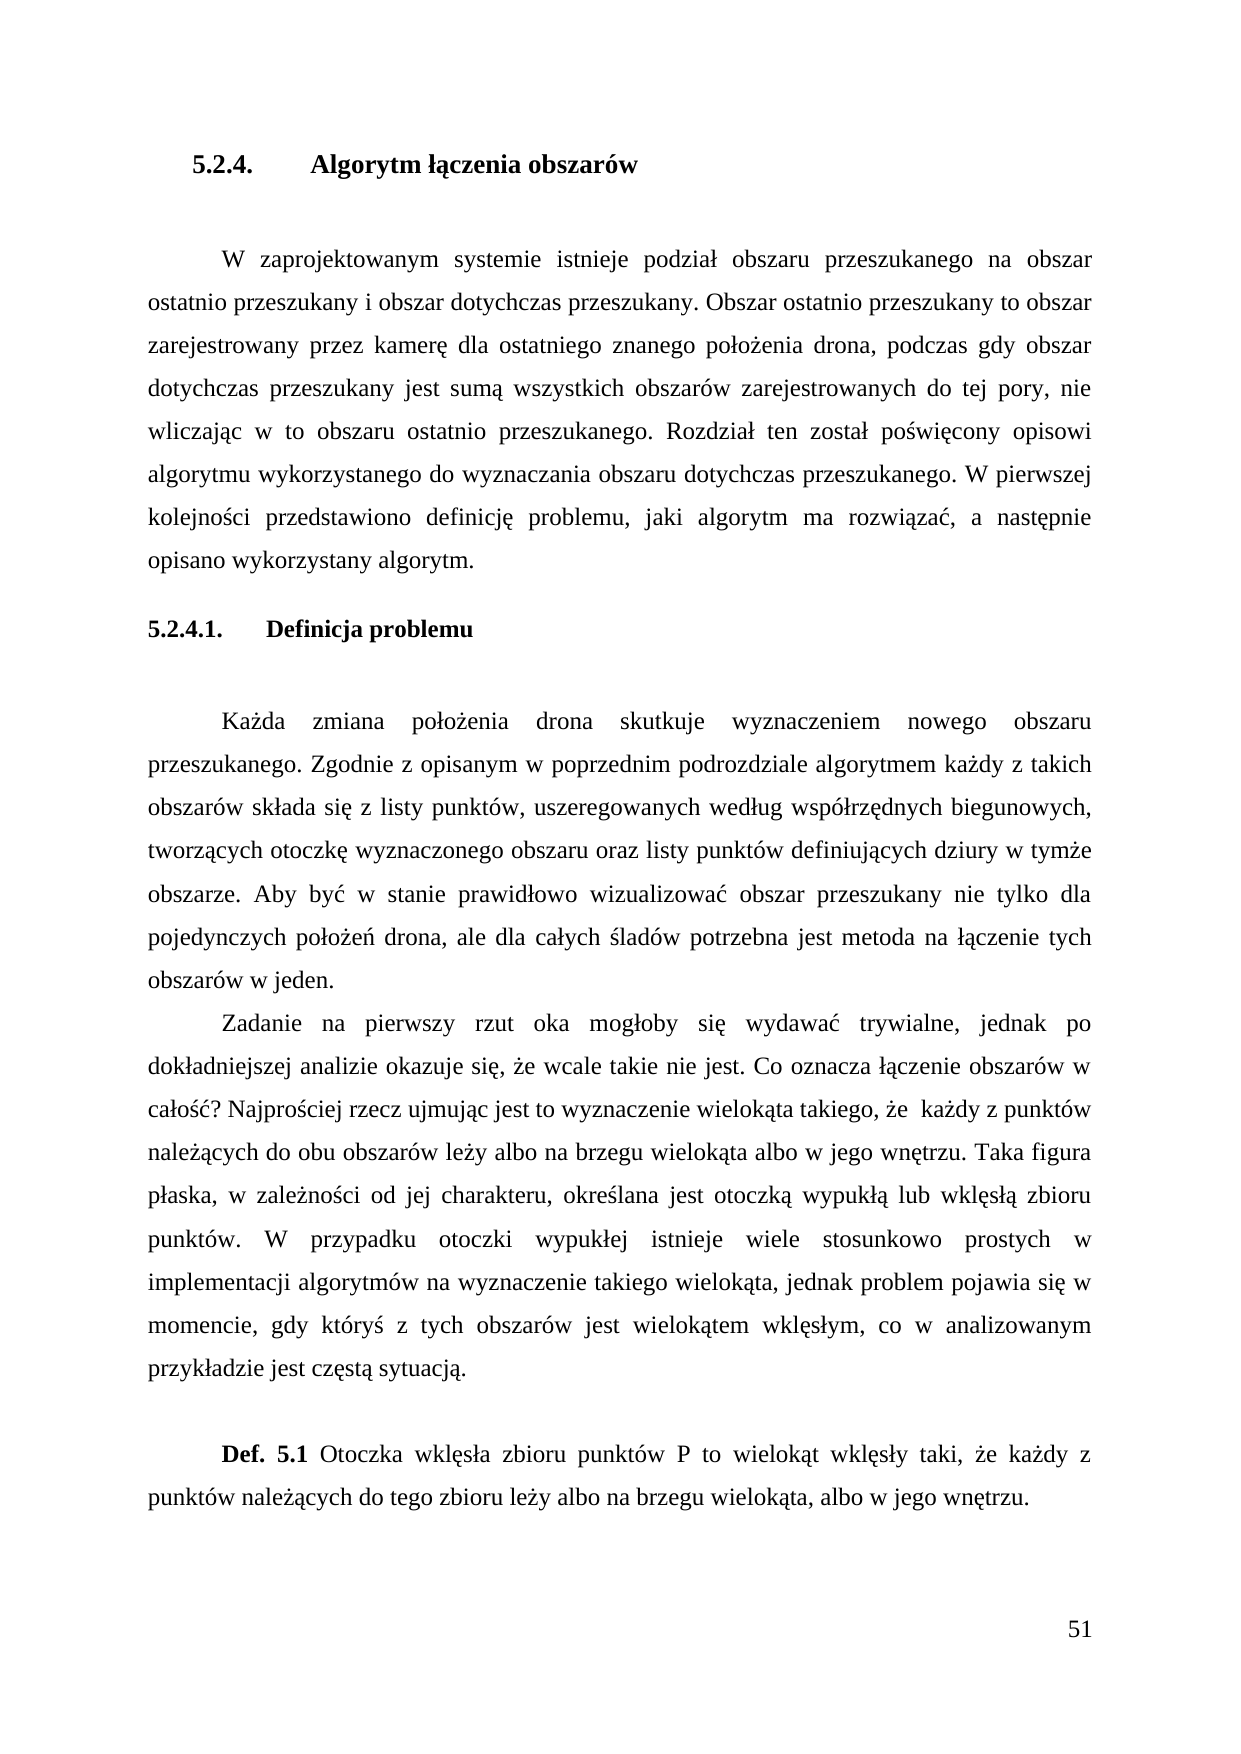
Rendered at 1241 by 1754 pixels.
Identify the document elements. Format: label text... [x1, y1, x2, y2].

text Każda zmiana położenia drona skutkuje wyznaczeniem nowego obszaru przeszukanego. Zgodnie z opisanym w poprzednim podrozdziale algorytmem każdy z takich obszarów składa się z listy punktów, uszeregowanych według współrzędnych biegunowych, tworzących otoczkę wyznaczonego obszaru oraz listy punktów definiujących dziury w tymże obszarze. Aby być w stanie prawidłowo wizualizować obszar przeszukany nie tylko dla pojedynczych położeń drona, ale dla całych śladów potrzebna jest metoda na łączenie tych obszarów w jeden. [148, 706, 1092, 994]
text Zadanie na pierwszy rzut oka mogłoby się wydawać trywialne, jednak po dokładniejszej analizie okazuje się, że wcale takie nie jest. Co oznacza łączenie obszarów w całość? Najprościej rzecz ujmując jest to wyznaczenie wielokąta takiego, że każdy z punktów należących do obu obszarów leży albo na brzegu wielokąta albo w jego wnętrzu. Taka figura płaska, w zależności od jej charakteru, określana jest otoczką wypukłą lub wklęsłą zbioru punktów. W przypadku otoczki wypukłej istnieje wiele stosunkowo prostych w implementacji algorytmów na wyznaczenie takiego wielokąta, jednak problem pojawia się w momencie, gdy któryś z tych obszarów jest wielokątem wklęsłym, co w analizowanym przykładzie jest częstą sytuacją. [148, 1008, 1092, 1382]
subtitle Definicja problemu [148, 614, 1092, 642]
text W zaprojektowanym systemie istnieje podział obszaru przeszukanego na obszar ostatnio przeszukany i obszar dotychczas przeszukany. Obszar ostatnio przeszukany to obszar zarejestrowany przez kamerę dla ostatniego znanego położenia drona, podczas gdy obszar dotychczas przeszukany jest sumą wszystkich obszarów zarejestrowanych do tej pory, nie wliczając w to obszaru ostatnio przeszukanego. Rozdział ten został poświęcony opisowi algorytmu wykorzystanego do wyznaczania obszaru dotychczas przeszukanego. W pierwszej kolejności przedstawiono definicję problemu, jaki algorytm ma rozwiązać, a następnie opisano wykorzystany algorytm. [148, 244, 1092, 574]
subtitle Algorytm łączenia obszarów [192, 148, 1092, 179]
text Def. 5.1 Otoczka wklęsła zbioru punktów P to wielokąt wklęsły taki, że każdy z punktów należących do tego zbioru leży albo na brzegu wielokąta, albo w jego wnętrzu. [148, 1439, 1092, 1511]
